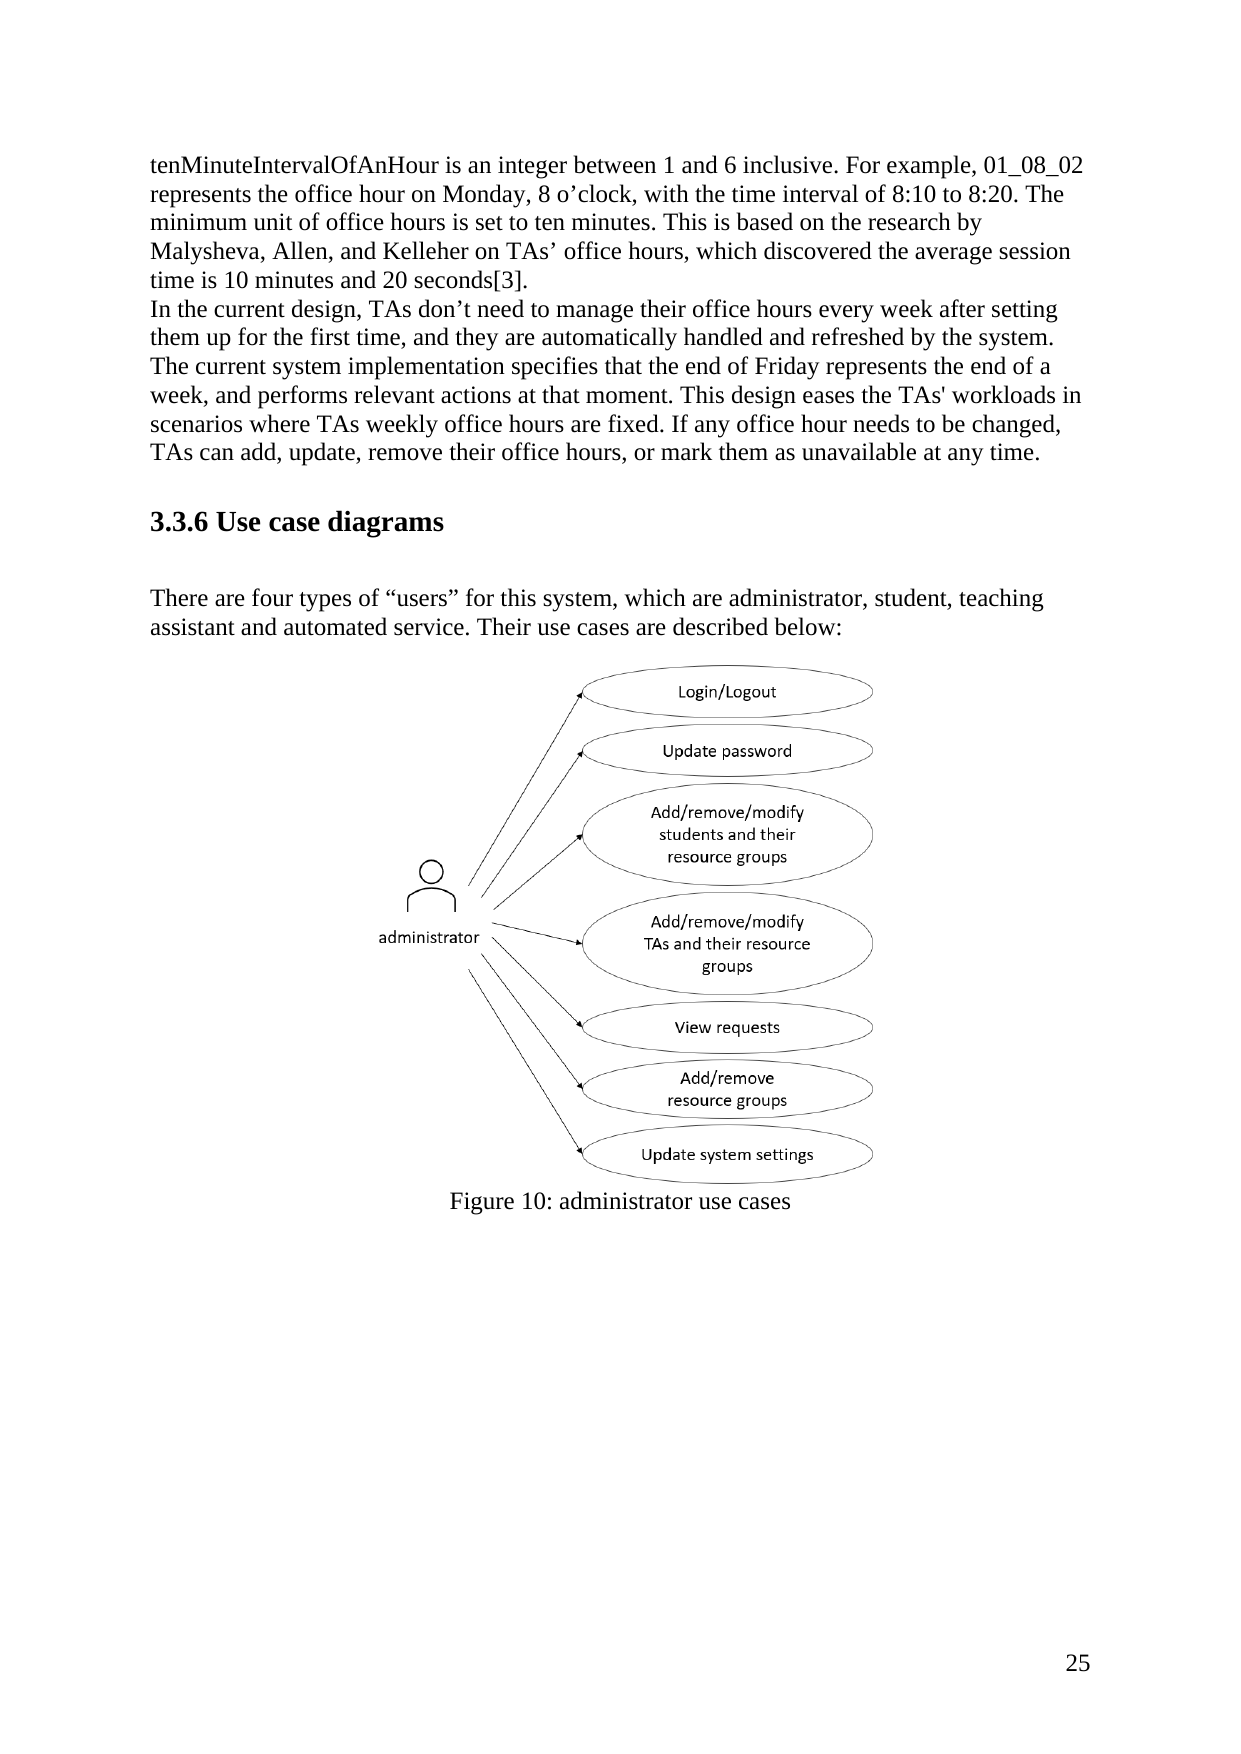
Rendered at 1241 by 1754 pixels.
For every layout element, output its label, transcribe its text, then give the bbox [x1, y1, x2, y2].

text In the current design, TAs don’t need to manage their office hours every week after setting them up for the first time, and they are automatically handled and refreshed by the system. The current system implementation specifies that the end of Friday represents the end of a week, and performs relevant actions at that moment. This design eases the TAs' workloads in scenarios where TAs weekly office hours are fixed. If any office hour needs to be changed, TAs can add, update, remove their office hours, or mark them as unavailable at any time. [150, 294, 1090, 466]
text There are four types of “users” for this system, which are administrator, student, teaching assistant and automated service. Their use cases are described below: [150, 583, 1090, 641]
picture [350, 640, 890, 1187]
text Figure 10: administrator use cases [150, 1186, 1090, 1215]
subtitle 3.3.6 Use case diagrams [150, 504, 1090, 537]
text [150, 150, 1090, 294]
